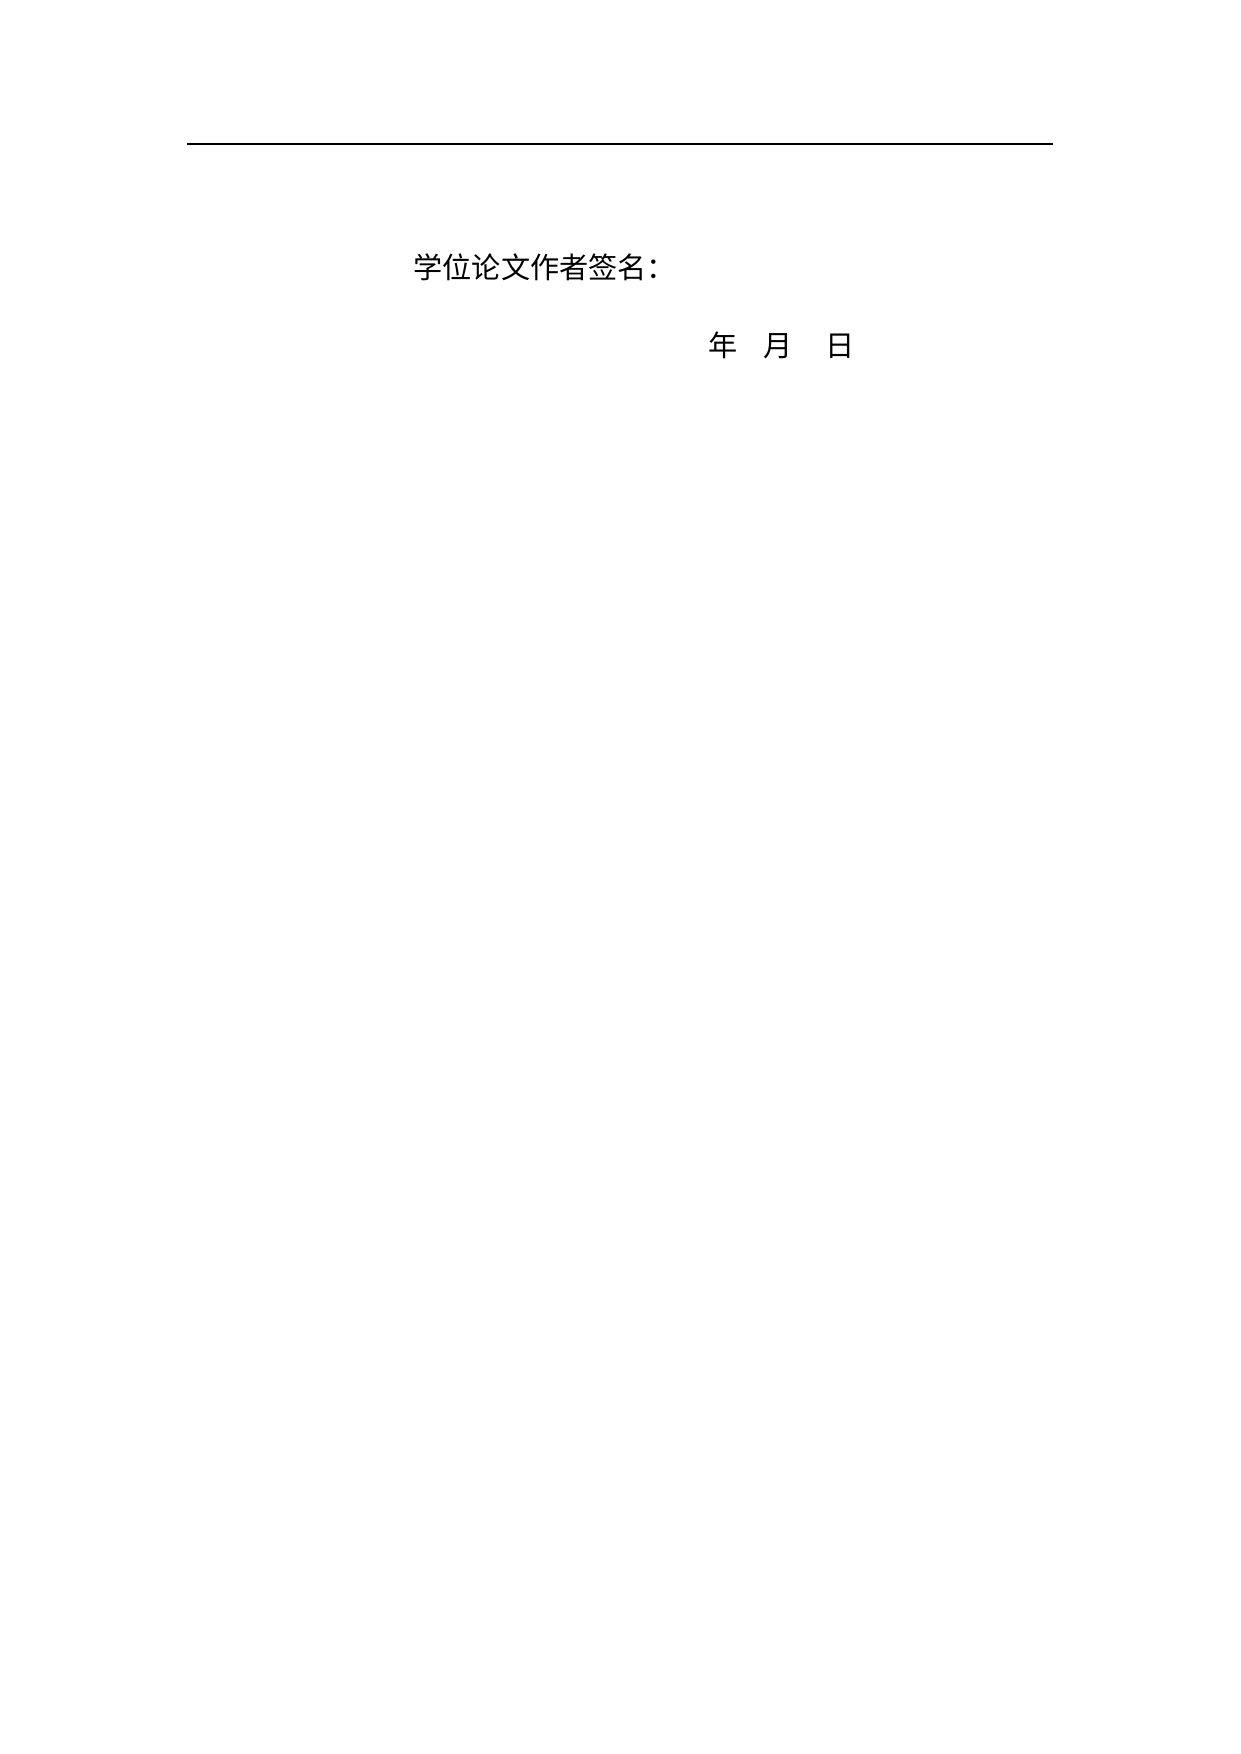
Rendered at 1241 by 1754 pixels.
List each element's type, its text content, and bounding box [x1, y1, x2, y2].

text 学位论文作者签名： [187, 232, 1053, 300]
text 年 月 日 [187, 310, 1053, 378]
